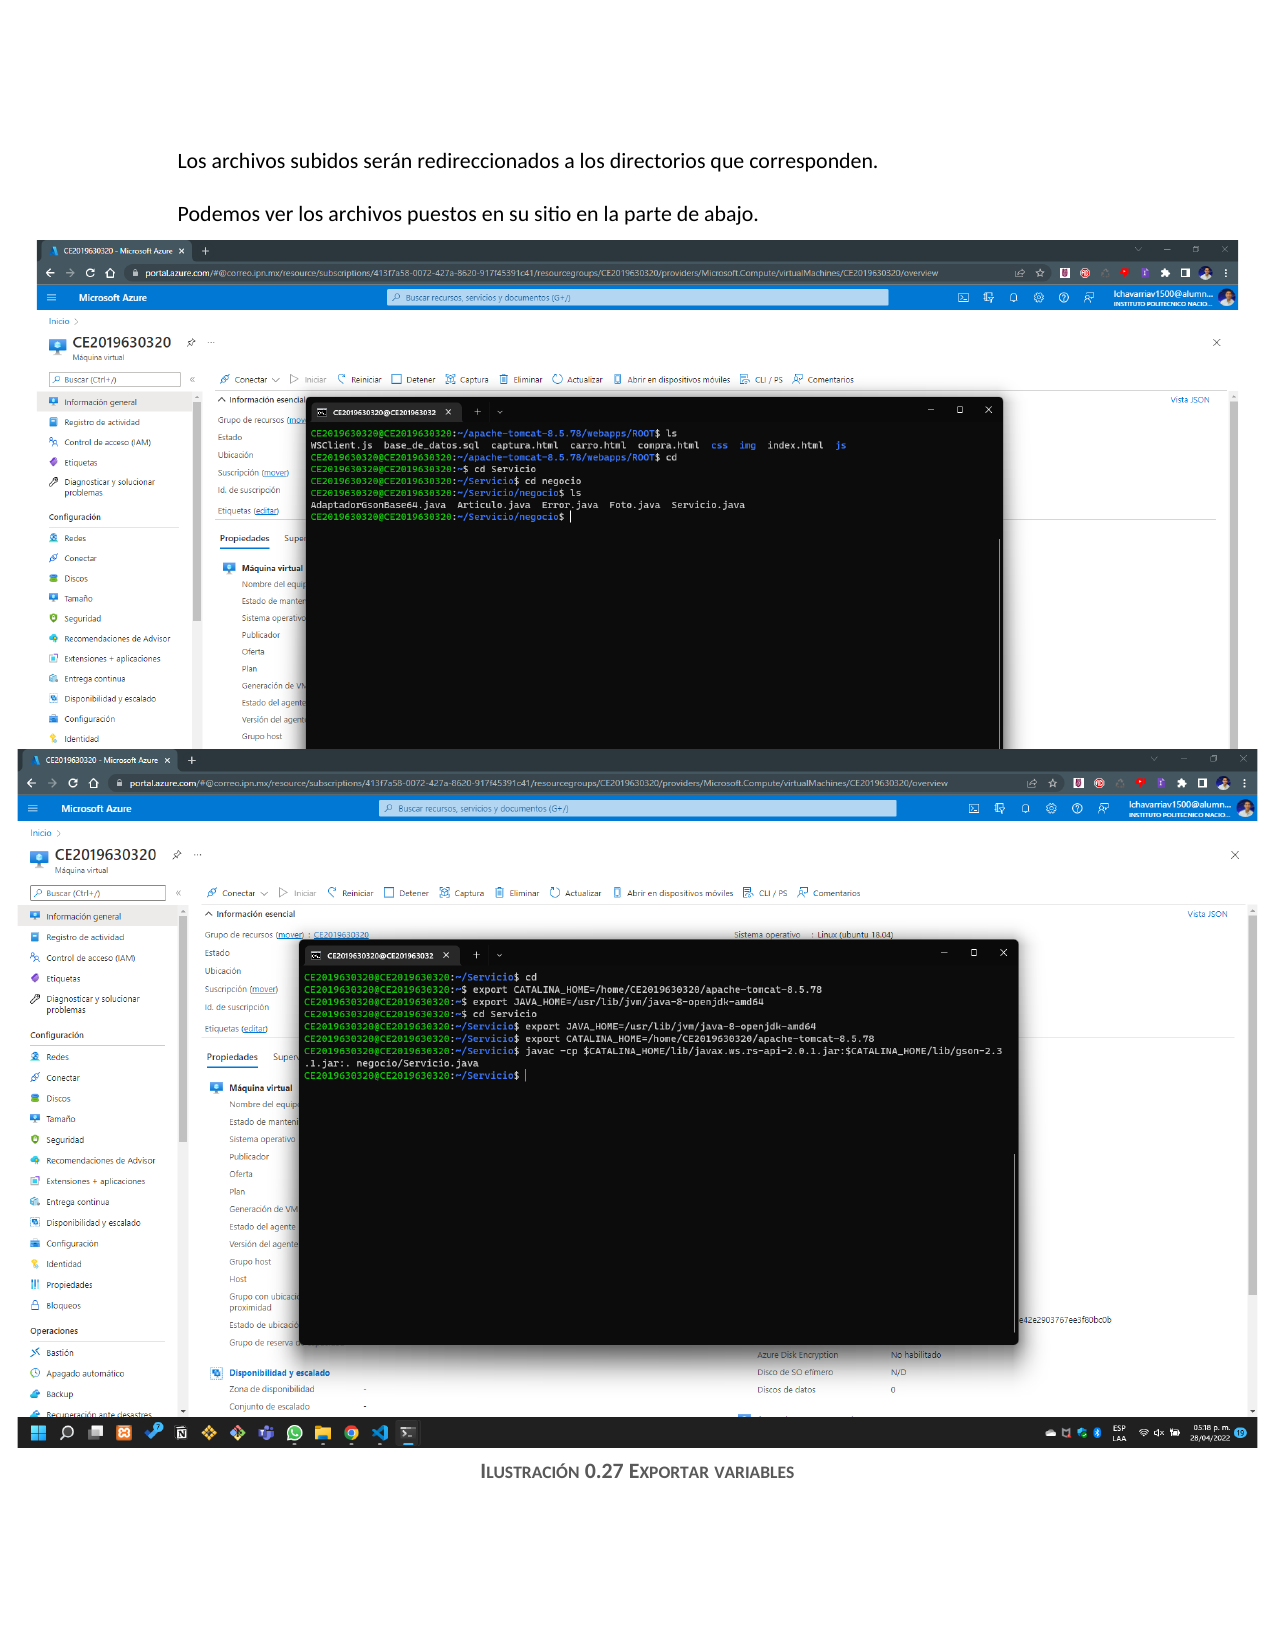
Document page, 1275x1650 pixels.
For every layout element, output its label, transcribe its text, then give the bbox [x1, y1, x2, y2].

text Podemos ver los archivos puestos en su sitio en la parte de abajo. [177, 200, 1098, 227]
text Los archivos subidos serán redireccionados a los directorios que corresponden. [177, 148, 1098, 174]
picture [17, 240, 1258, 1448]
